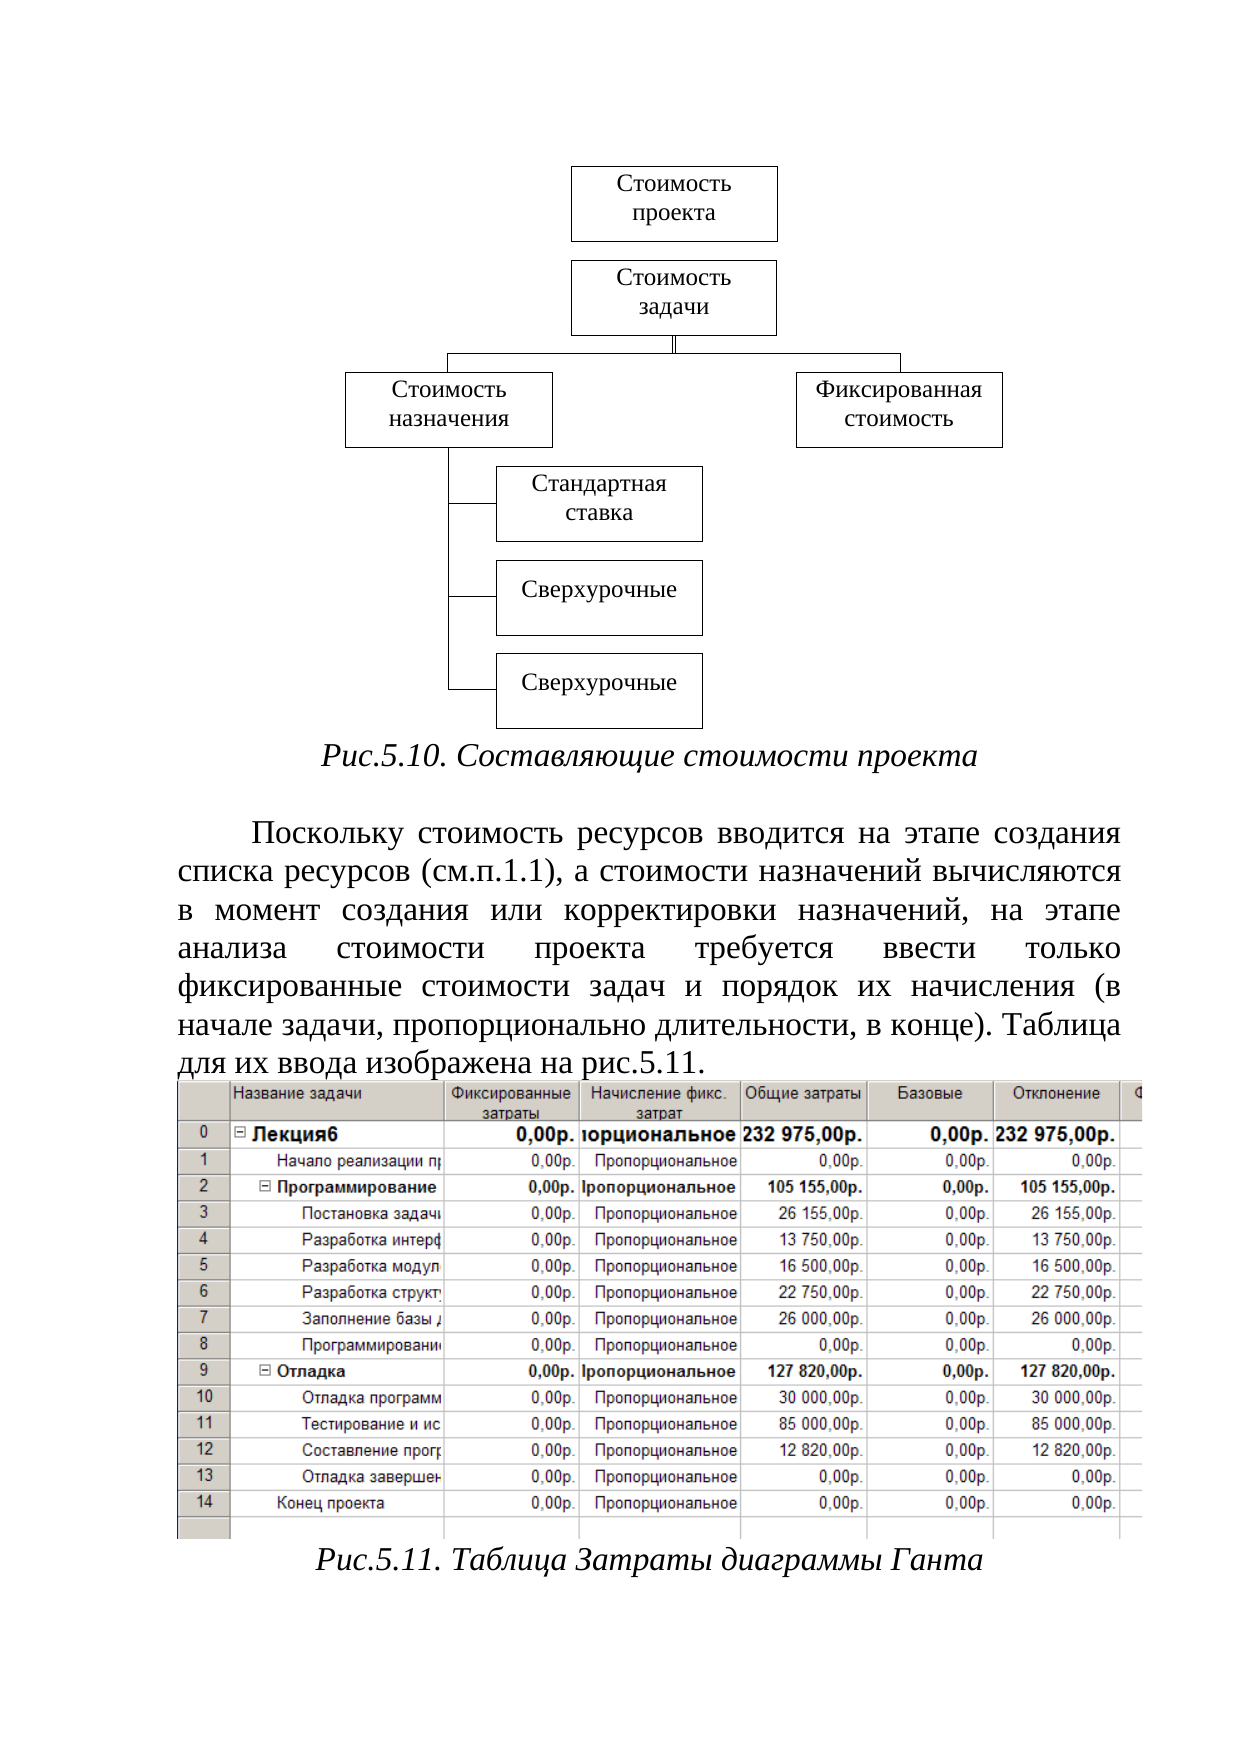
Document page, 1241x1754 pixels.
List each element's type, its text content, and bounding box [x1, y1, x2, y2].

picture [177, 1080, 1143, 1539]
text Рис.5.10. Составляющие стоимости проекта [177, 736, 1122, 774]
text Рис.5.11. Таблица Затраты диаграммы Ганта [177, 1539, 1122, 1577]
text Поскольку стоимость ресурсов вводится на этапе создания списка ресурсов (см.п.1.1), а стоимости назначений вычисляются в момент создания или корректировки назначений, на этапе анализа стоимости проекта требуется ввести только фиксированные стоимости задач и порядок их начисления (в начале задачи, пропорционально длительности, в конце). Таблица для их ввода изображена на рис.5.11. [177, 812, 1122, 1080]
